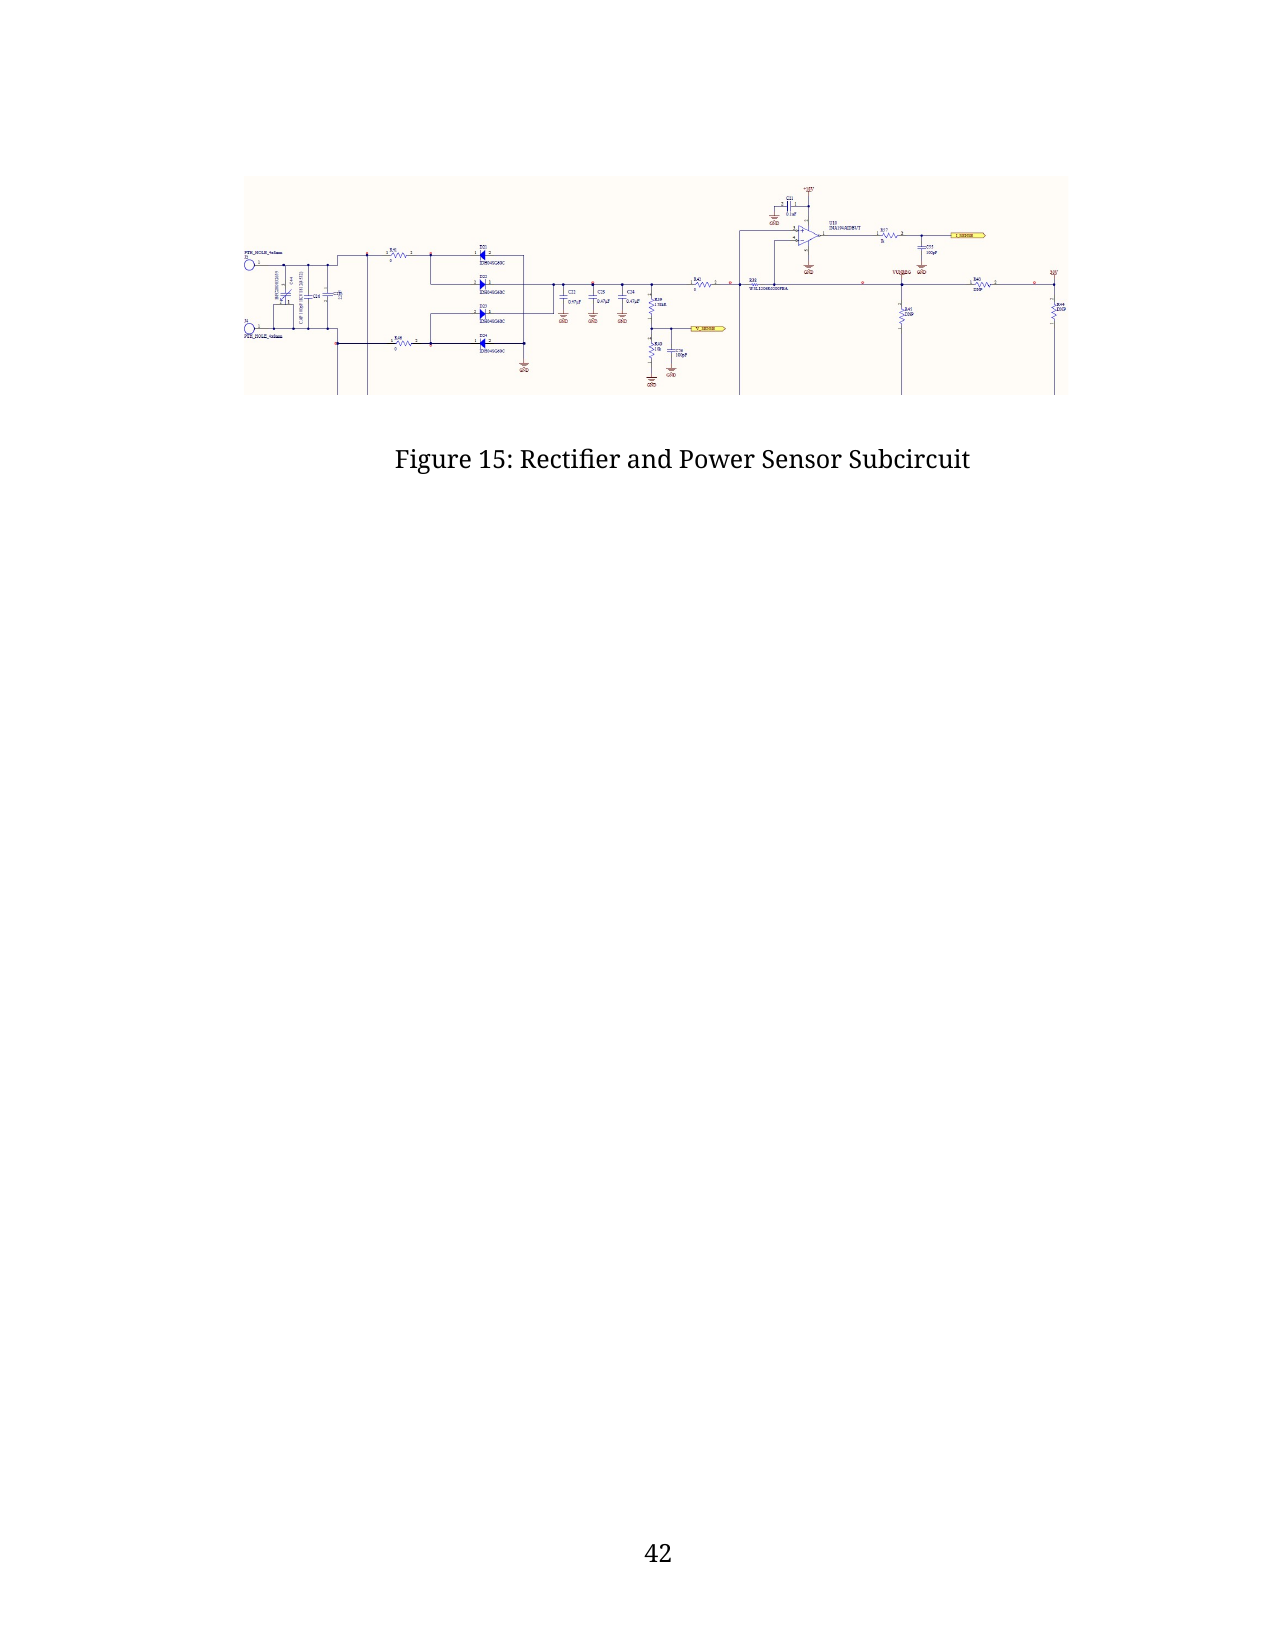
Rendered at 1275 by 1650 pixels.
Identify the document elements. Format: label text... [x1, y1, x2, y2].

picture [243, 176, 1069, 395]
text Figure 15: Rectifier and Power Sensor Subcircuit [394, 441, 1225, 475]
